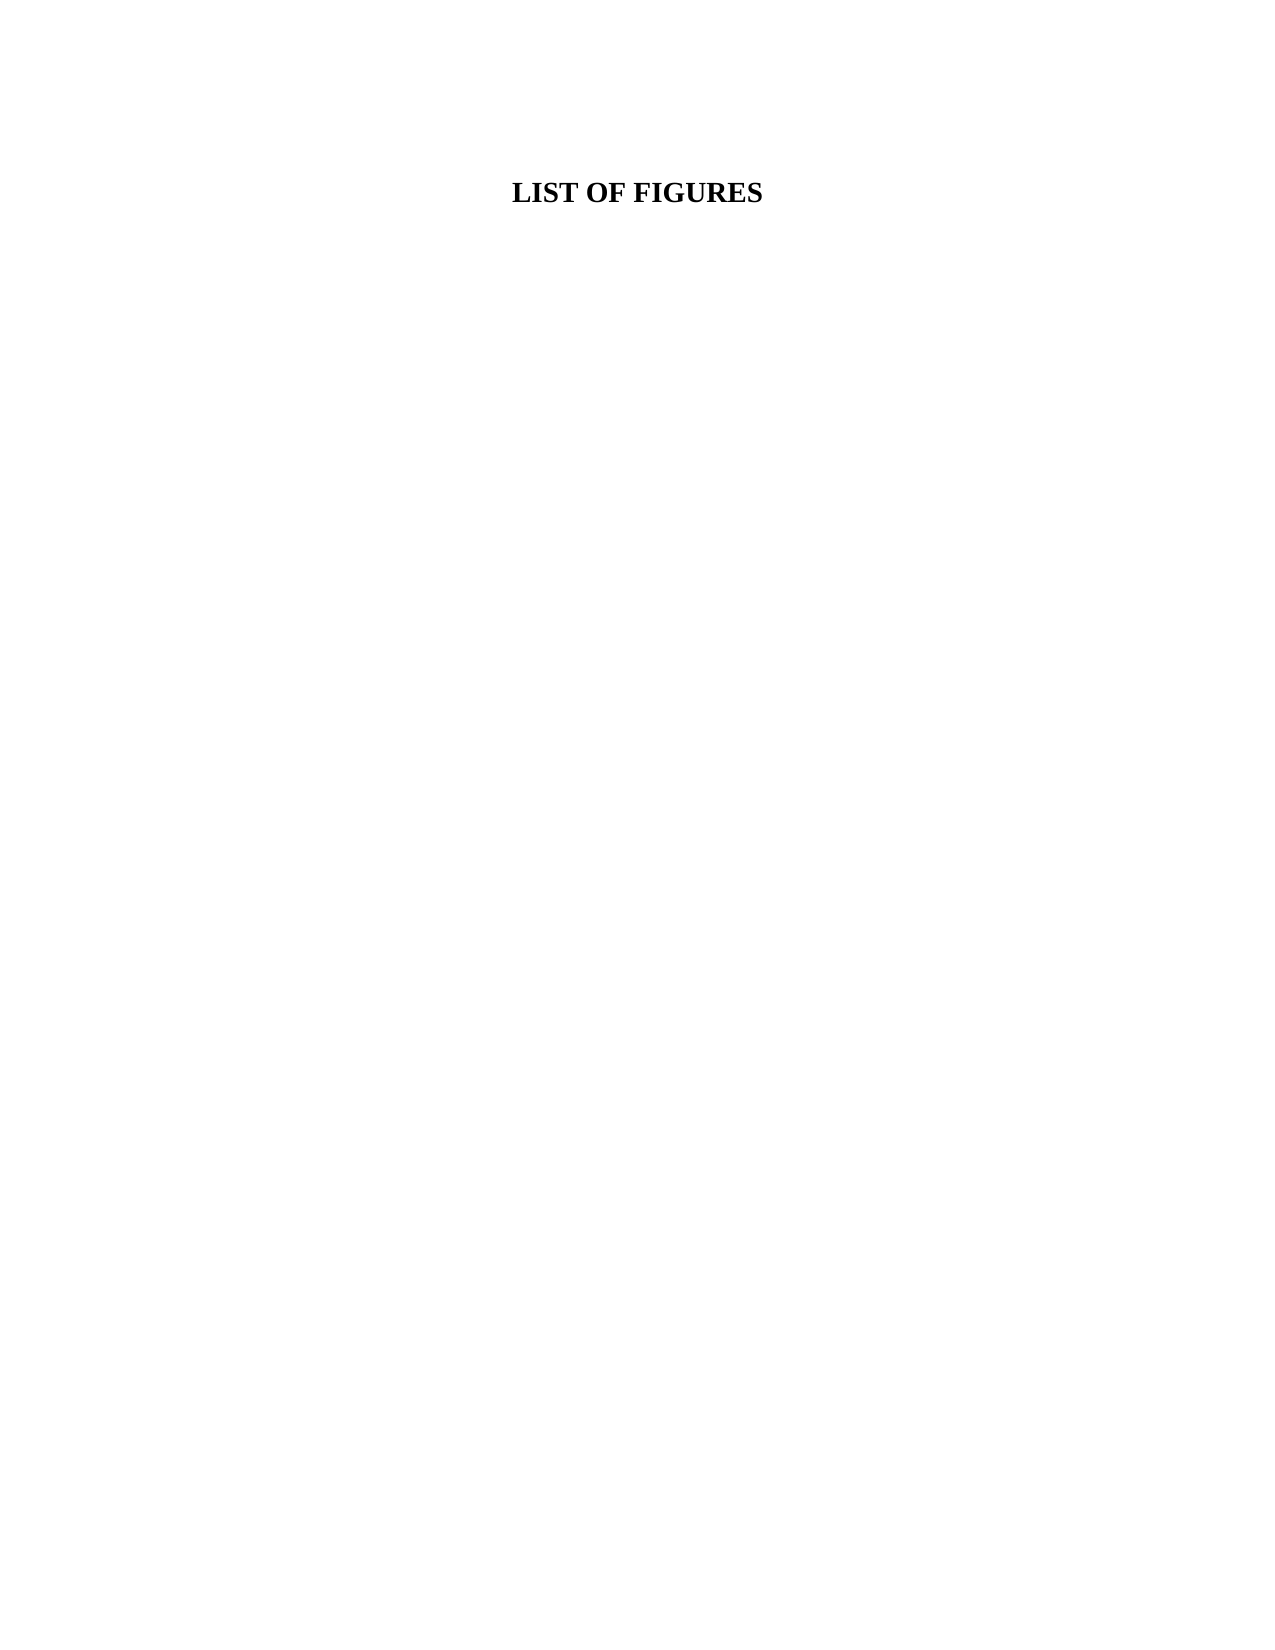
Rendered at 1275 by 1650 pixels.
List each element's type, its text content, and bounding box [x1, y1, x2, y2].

text LIST OF FIGURES [150, 175, 1125, 208]
